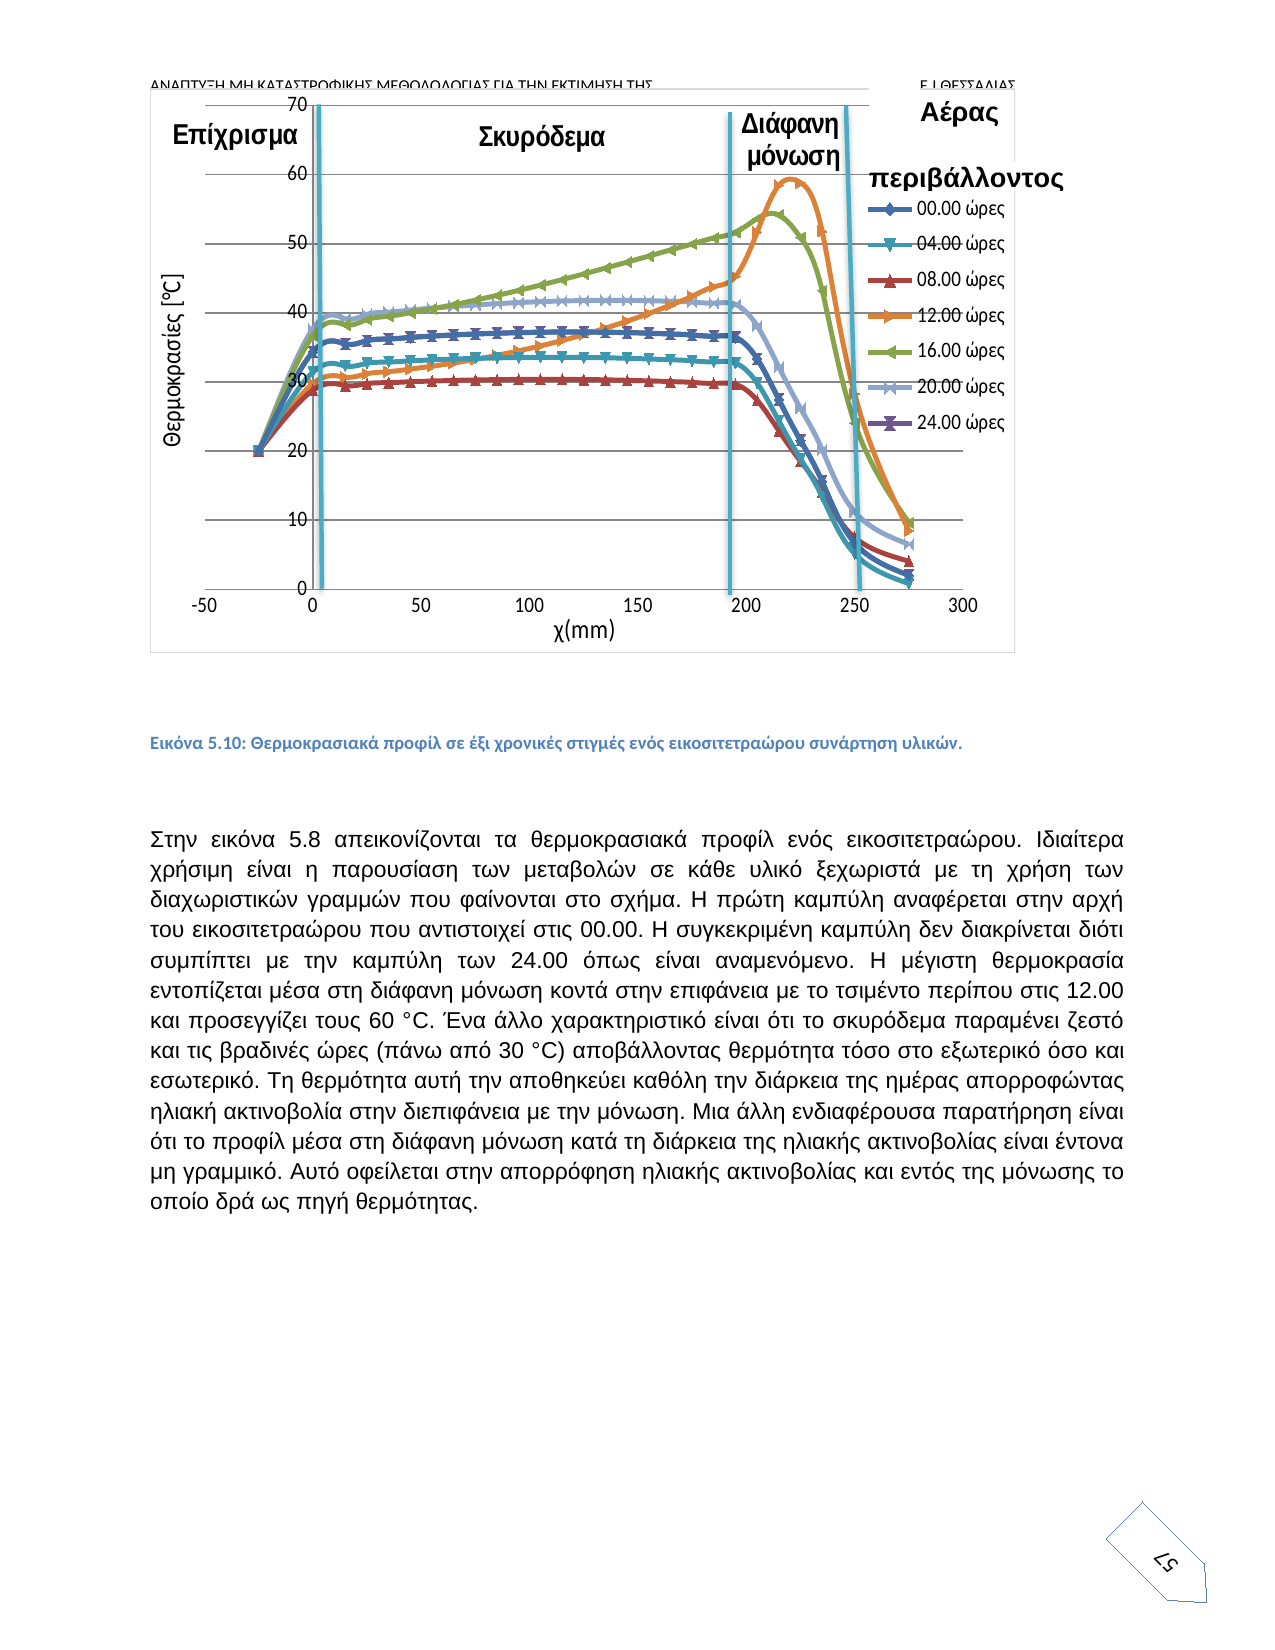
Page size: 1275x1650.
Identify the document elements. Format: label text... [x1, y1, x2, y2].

text Στην εικόνα 5.8 απεικονίζονται τα θερμοκρασιακά προφίλ ενός εικοσιτετραώρου. Ιδιαίτερα χρήσιμη είναι η παρουσίαση των μεταβολών σε κάθε υλικό ξεχωριστά με τη χρήση των διαχωριστικών γραμμών που φαίνονται στο σχήμα. Η πρώτη καμπύλη αναφέρεται στην αρχή του εικοσιτετραώρου που αντιστοιχεί στις 00.00. Η συγκεκριμένη καμπύλη δεν διακρίνεται διότι συμπίπτει με την καμπύλη των 24.00 όπως είναι αναμενόμενο. Η μέγιστη θερμοκρασία εντοπίζεται μέσα στη διάφανη μόνωση κοντά στην επιφάνεια με το τσιμέντο περίπου στις 12.00 και προσεγγίζει τους 60 °C. Ένα άλλο χαρακτηριστικό είναι ότι το σκυρόδεμα παραμένει ζεστό και τις βραδινές ώρες (πάνω από 30 °C) αποβάλλοντας θερμότητα τόσο στο εξωτερικό όσο και εσωτερικό. Τη θερμότητα αυτή την αποθηκεύει καθόλη την διάρκεια της ημέρας απορροφώντας ηλιακή ακτινοβολία στην διεπιφάνεια με την μόνωση. Μια άλλη ενδιαφέρουσα παρατήρηση είναι ότι το προφίλ μέσα στη διάφανη μόνωση κατά τη διάρκεια της ηλιακής ακτινοβολίας είναι έντονα μη γραμμικό. Αυτό οφείλεται στην απορρόφηση ηλιακής ακτινοβολίας και εντός της μόνωσης το οποίο δρά ως πηγή θερμότητας. [150, 826, 1125, 1215]
text Εικόνα 5.10: Θερμοκρασιακά προφίλ σε έξι χρονικές στιγμές ενός εικοσιτετραώρου συνάρτηση υλικών. [150, 731, 1125, 754]
